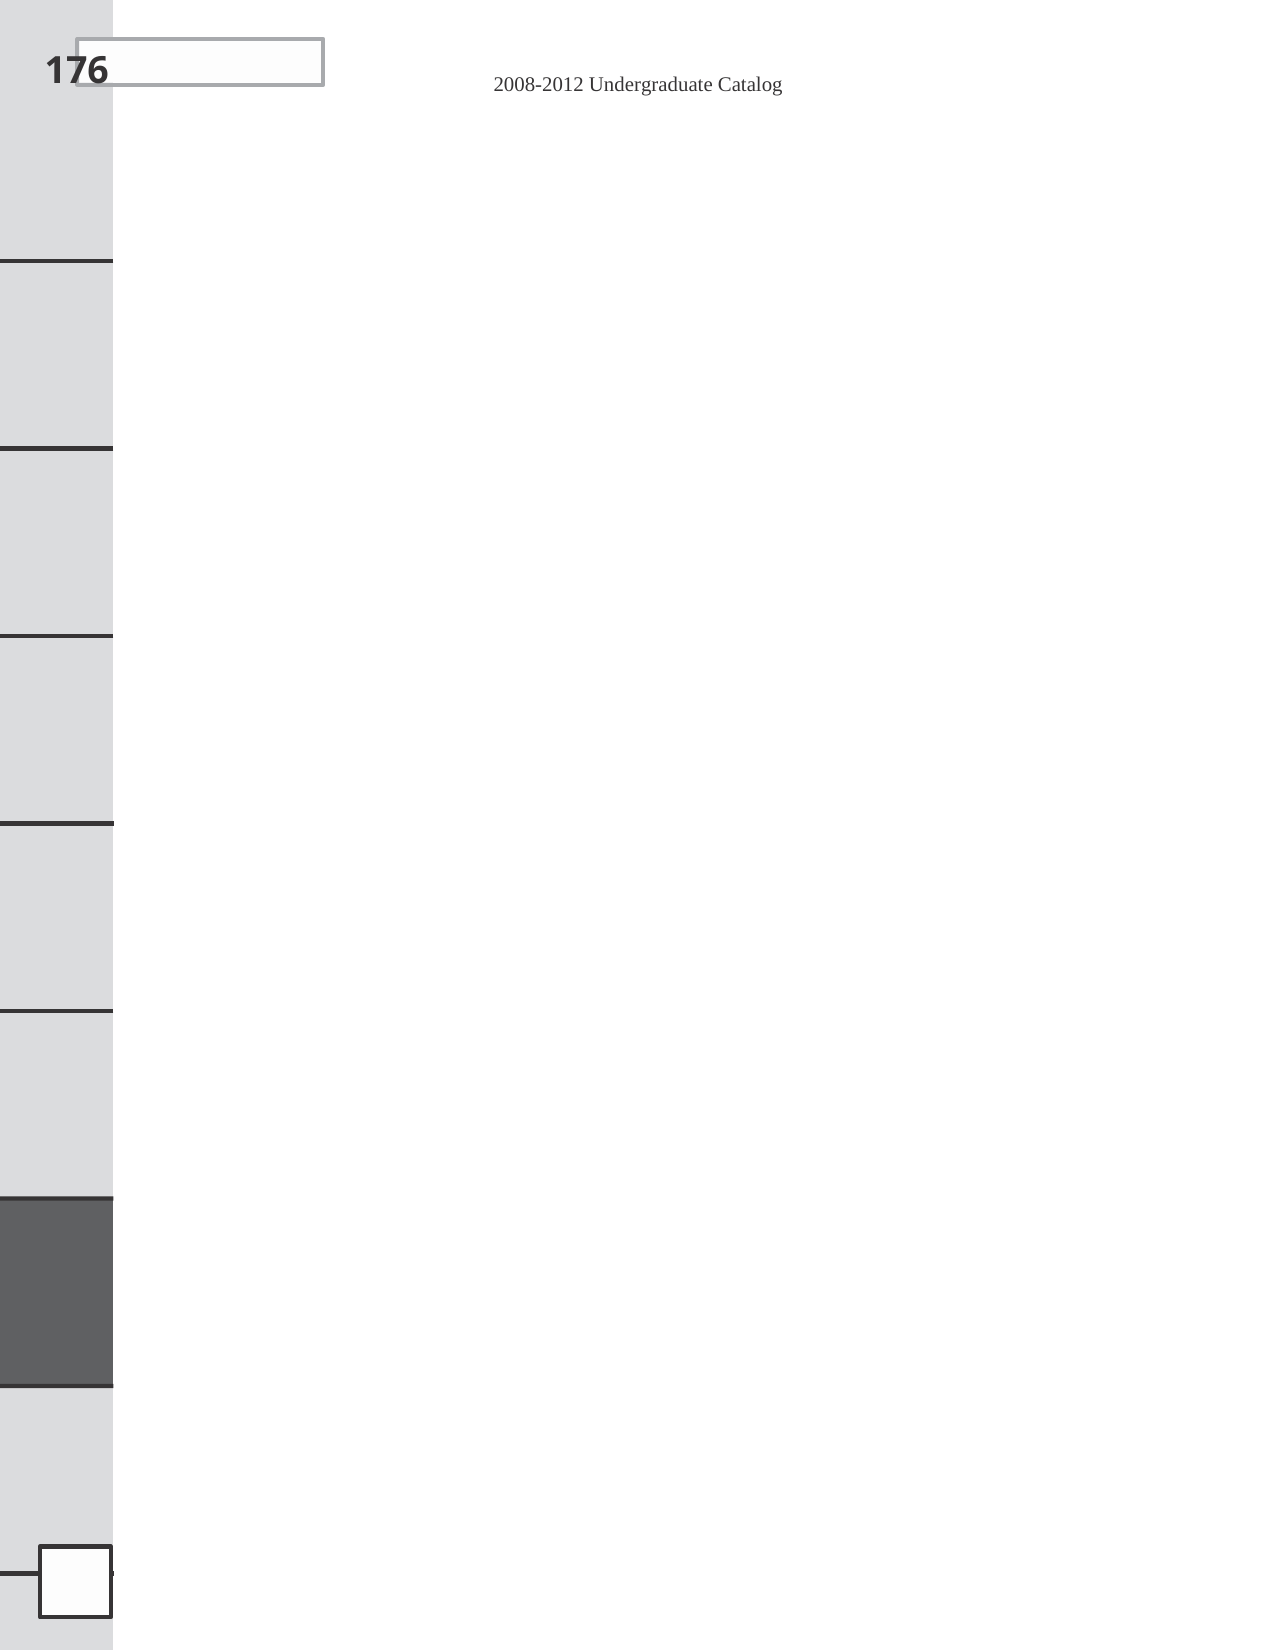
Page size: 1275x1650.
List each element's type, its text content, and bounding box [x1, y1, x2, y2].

text 2008-2012 Undergraduate Catalog [493, 72, 1212, 96]
text 176 [44, 44, 115, 95]
